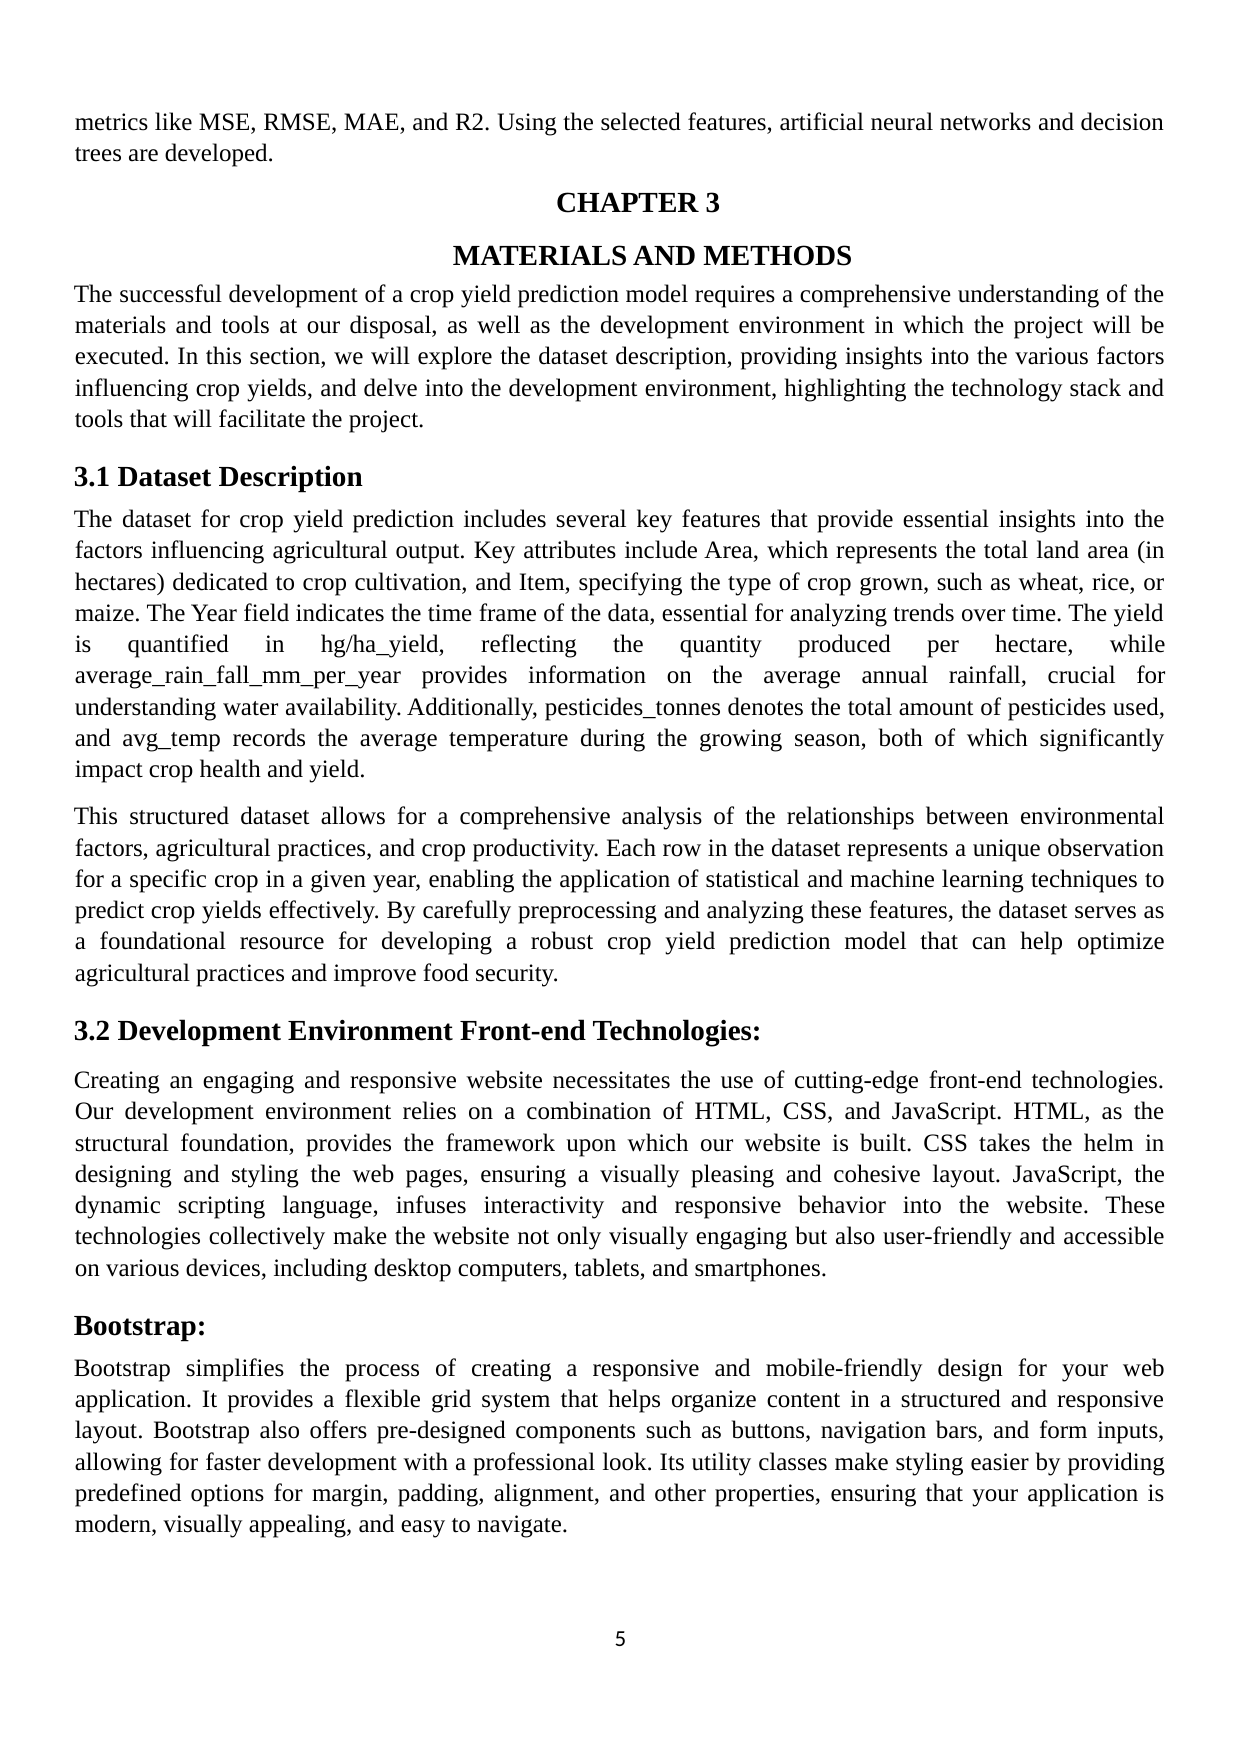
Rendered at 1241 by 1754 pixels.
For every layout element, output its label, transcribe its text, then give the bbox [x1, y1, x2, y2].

text CHAPTER 3 [74, 185, 1166, 219]
text The successful development of a crop yield prediction model requires a comprehensive understanding of the materials and tools at our disposal, as well as the development environment in which the project will be executed. In this section, we will explore the dataset description, providing insights into the various factors influencing crop yields, and delve into the development environment, highlighting the technology stack and tools that will facilitate the project. [73, 279, 1166, 433]
text The dataset for crop yield prediction includes several key features that provide essential insights into the factors influencing agricultural output. Key attributes include Area, which represents the total land area (in hectares) dedicated to crop cultivation, and Item, specifying the type of crop grown, such as wheat, rice, or maize. The Year field indicates the time frame of the data, essential for analyzing trends over time. The yield is quantified in hg/ha_yield, reflecting the quantity produced per hectare, while average_rain_fall_mm_per_year provides information on the average annual rainfall, crucial for understanding water availability. Additionally, pesticides_tonnes denotes the total amount of pesticides used, and avg_temp records the average temperature during the growing season, both of which significantly impact crop health and yield. [73, 504, 1166, 783]
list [74, 107, 1166, 167]
text Creating an engaging and responsive website necessitates the use of cutting-edge front-end technologies. Our development environment relies on a combination of HTML, CSS, and JavaScript. HTML, as the structural foundation, provides the framework upon which our website is built. CSS takes the helm in designing and styling the web pages, ensuring a visually pleasing and cohesive layout. JavaScript, the dynamic scripting language, infuses interactivity and responsive behavior into the website. These technologies collectively make the website not only visually engaging but also user-friendly and accessible on various devices, including desktop computers, tablets, and smartphones. [73, 1065, 1166, 1281]
list Development Environment Front-end Technologies: [73, 1013, 877, 1046]
text Bootstrap: [73, 1308, 1166, 1341]
list Dataset Description [73, 459, 877, 493]
text MATERIALS AND METHODS [73, 238, 1166, 271]
text This structured dataset allows for a comprehensive analysis of the relationships between environmental factors, agricultural practices, and crop productivity. Each row in the dataset represents a unique observation for a specific crop in a given year, enabling the application of statistical and machine learning techniques to predict crop yields effectively. By carefully preprocessing and analyzing these features, the dataset serves as a foundational resource for developing a robust crop yield prediction model that can help optimize agricultural practices and improve food security. [73, 801, 1166, 986]
text Bootstrap simplifies the process of creating a responsive and mobile-friendly design for your web application. It provides a flexible grid system that helps organize content in a structured and responsive layout. Bootstrap also offers pre-designed components such as buttons, navigation bars, and form inputs, allowing for faster development with a professional look. Its utility classes make styling easier by providing predefined options for margin, padding, alignment, and other properties, ensuring that your application is modern, visually appealing, and easy to navigate. [73, 1353, 1166, 1538]
